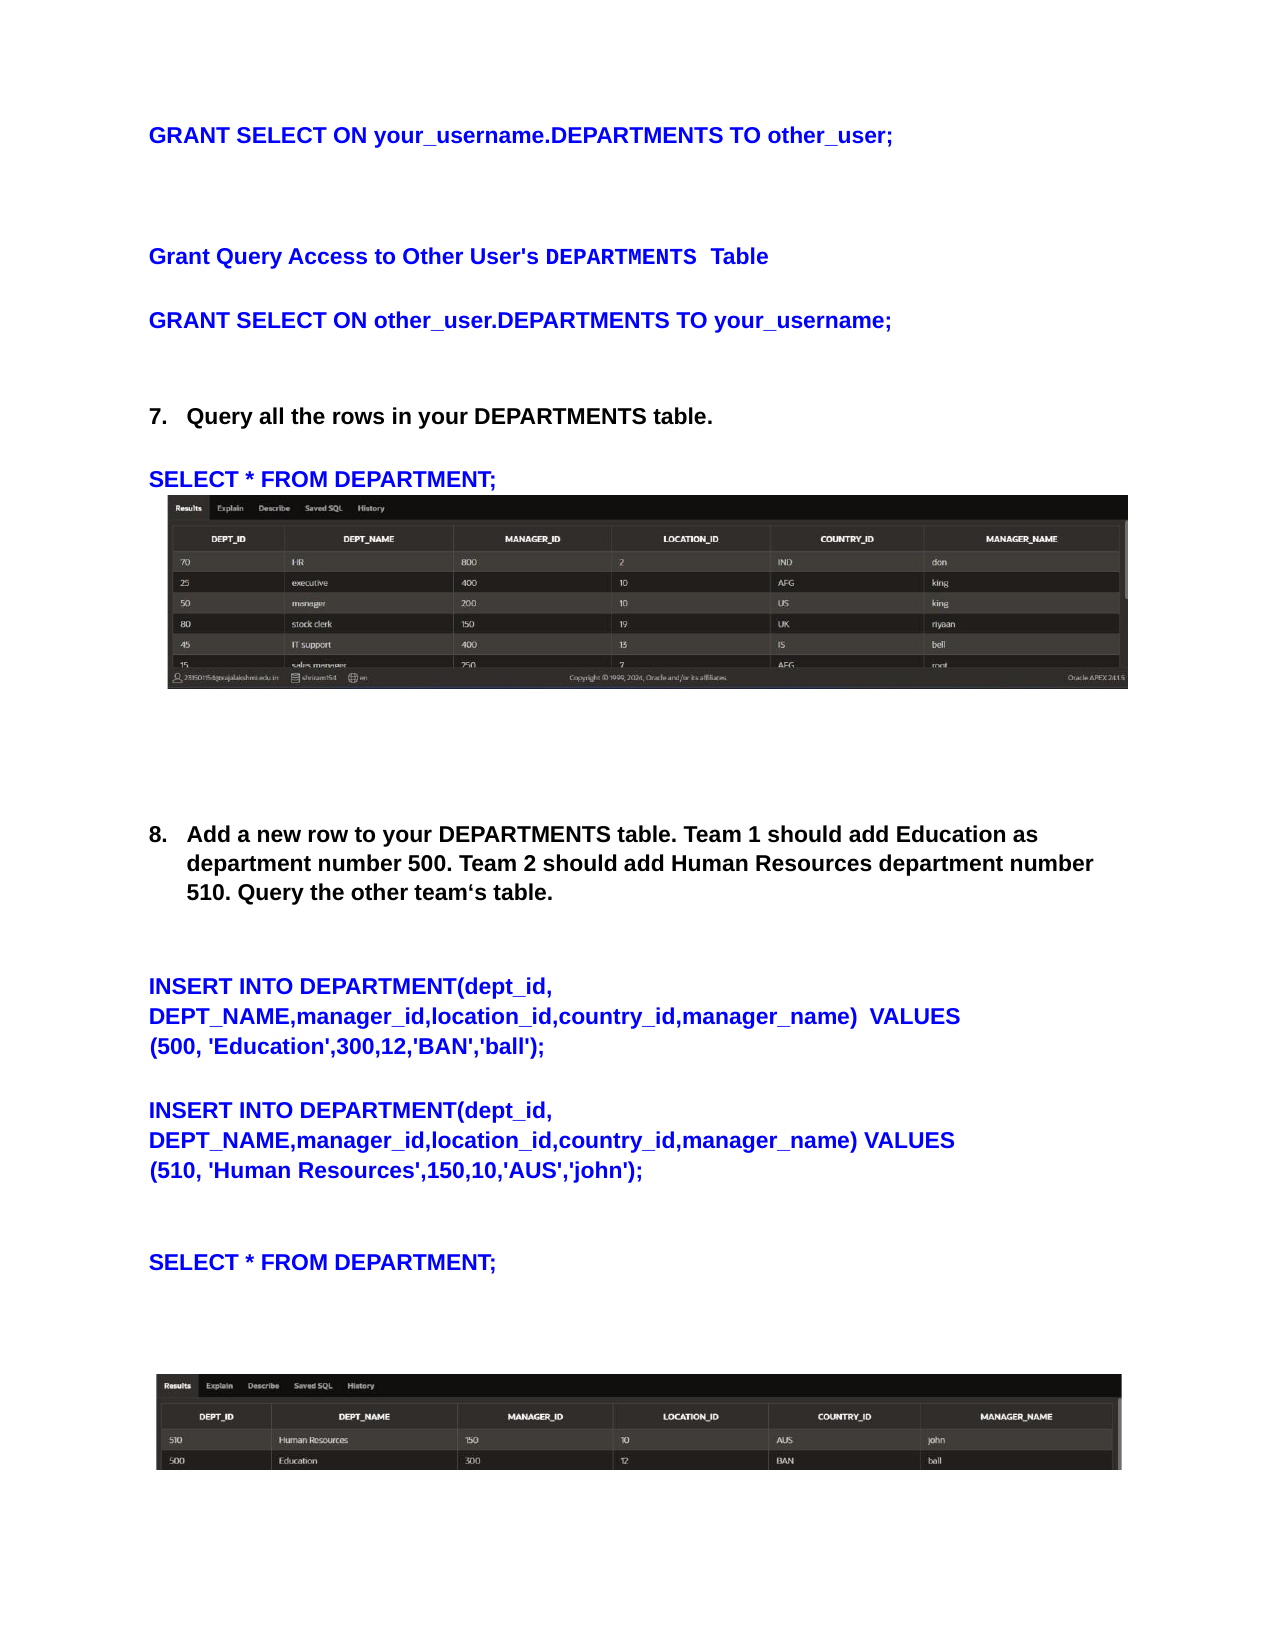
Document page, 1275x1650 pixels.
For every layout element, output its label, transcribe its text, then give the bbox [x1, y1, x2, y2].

picture [156, 1374, 1122, 1470]
text SELECT * FROM DEPARTMENT; [148, 466, 1103, 492]
list Add a new row to your DEPARTMENTS table. Team 1 should add Education as department number 500. Team 2 should add Human Resources department number 510. Query the other team‘s table. [148, 821, 1126, 906]
picture [167, 495, 1128, 689]
text DEPT_NAME,manager_id,location_id,country_id,manager_name) VALUES (510, 'Human Resources',150,10,'AUS','john'); [148, 1127, 956, 1184]
text DEPT_NAME,manager_id,location_id,country_id,manager_name) VALUES (500, 'Education',300,12,'BAN','ball'); [148, 1003, 961, 1060]
text INSERT INTO DEPARTMENT(dept_id, [148, 1097, 1103, 1123]
text INSERT INTO DEPARTMENT(dept_id, [148, 973, 1103, 999]
text Grant Query Access to Other User's DEPARTMENTS Table [148, 243, 1103, 271]
text GRANT SELECT ON your_username.DEPARTMENTS TO other_user; [148, 122, 1103, 148]
text GRANT SELECT ON other_user.DEPARTMENTS TO your_username; [148, 307, 1103, 334]
text SELECT * FROM DEPARTMENT; [148, 1248, 1103, 1275]
list Query all the rows in your DEPARTMENTS table. [148, 402, 1126, 430]
